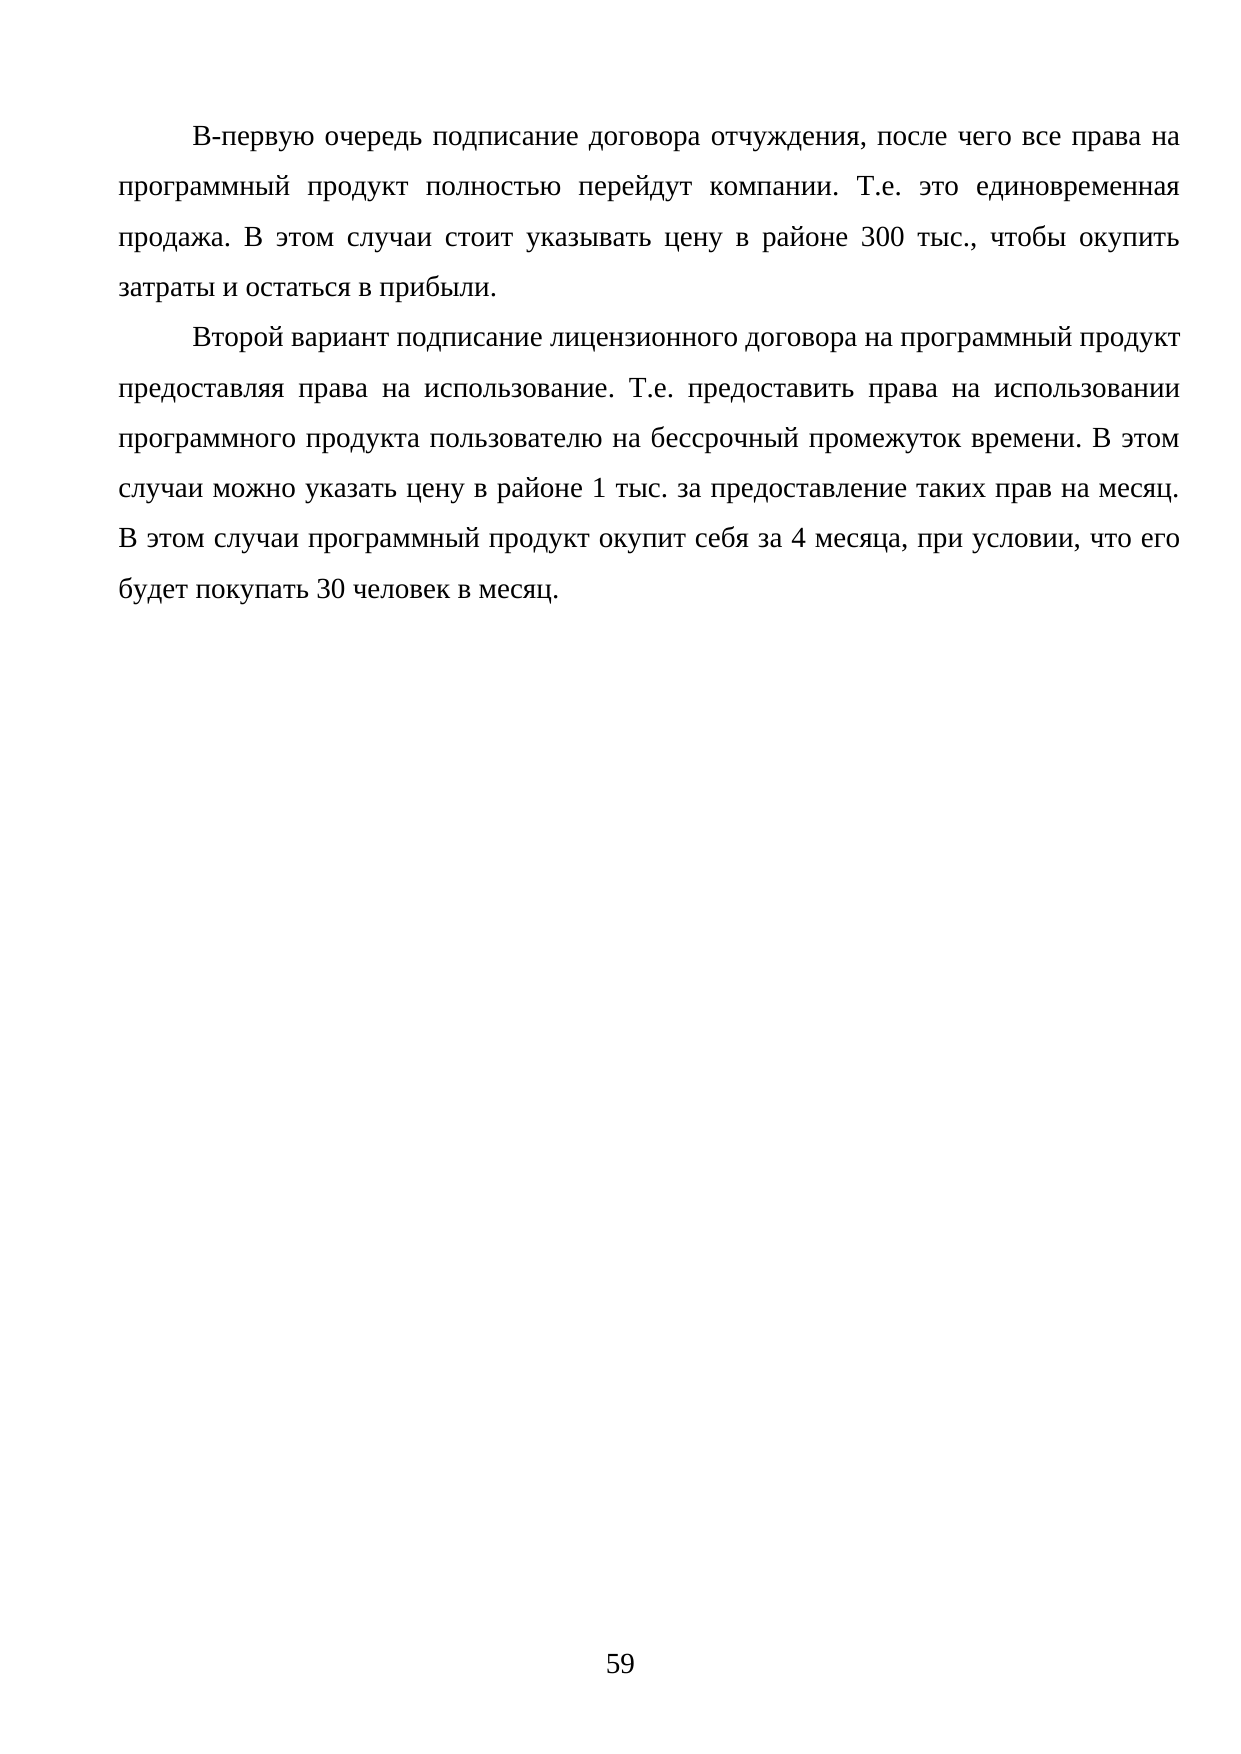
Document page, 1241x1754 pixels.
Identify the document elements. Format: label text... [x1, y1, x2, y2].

text В-первую очередь подписание договора отчуждения, после чего все права на программный продукт полностью перейдут компании. Т.е. это единовременная продажа. В этом случаи стоит указывать цену в районе 300 тыс., чтобы окупить затраты и остаться в прибыли. [118, 118, 1181, 303]
text Второй вариант подписание лицензионного договора на программный продукт предоставляя права на использование. Т.е. предоставить права на использовании программного продукта пользователю на бессрочный промежуток времени. В этом случаи можно указать цену в районе 1 тыс. за предоставление таких прав на месяц. В этом случаи программный продукт окупит себя за 4 месяца, при условии, что его будет покупать 30 человек в месяц. [118, 319, 1181, 604]
